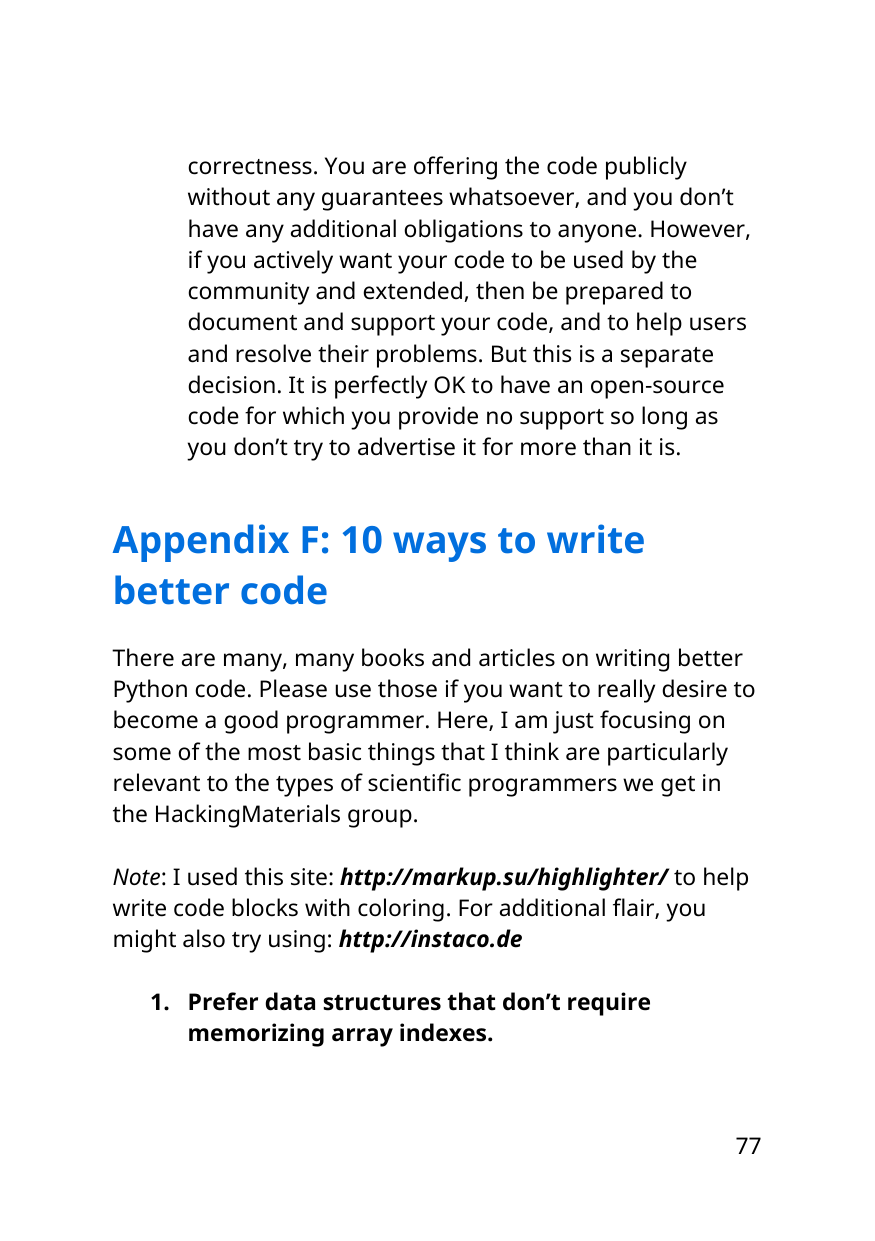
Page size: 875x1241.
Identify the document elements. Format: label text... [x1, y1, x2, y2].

subtitle Appendix F: 10 ways to write better code [112, 513, 762, 616]
list Prefer data structures that don’t require memorizing array indexes. [150, 986, 762, 1048]
text There are many, many books and articles on writing better Python code. Please use those if you want to really desire to become a good programmer. Here, I am just focusing on some of the most basic things that I think are particularly relevant to the types of scientific programmers we get in the HackingMaterials group. [112, 642, 762, 829]
text Note: I used this site: http://markup.su/highlighter/ to help write code blocks with coloring. For additional flair, you might also try using: http://instaco.de [112, 861, 762, 954]
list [150, 150, 762, 462]
